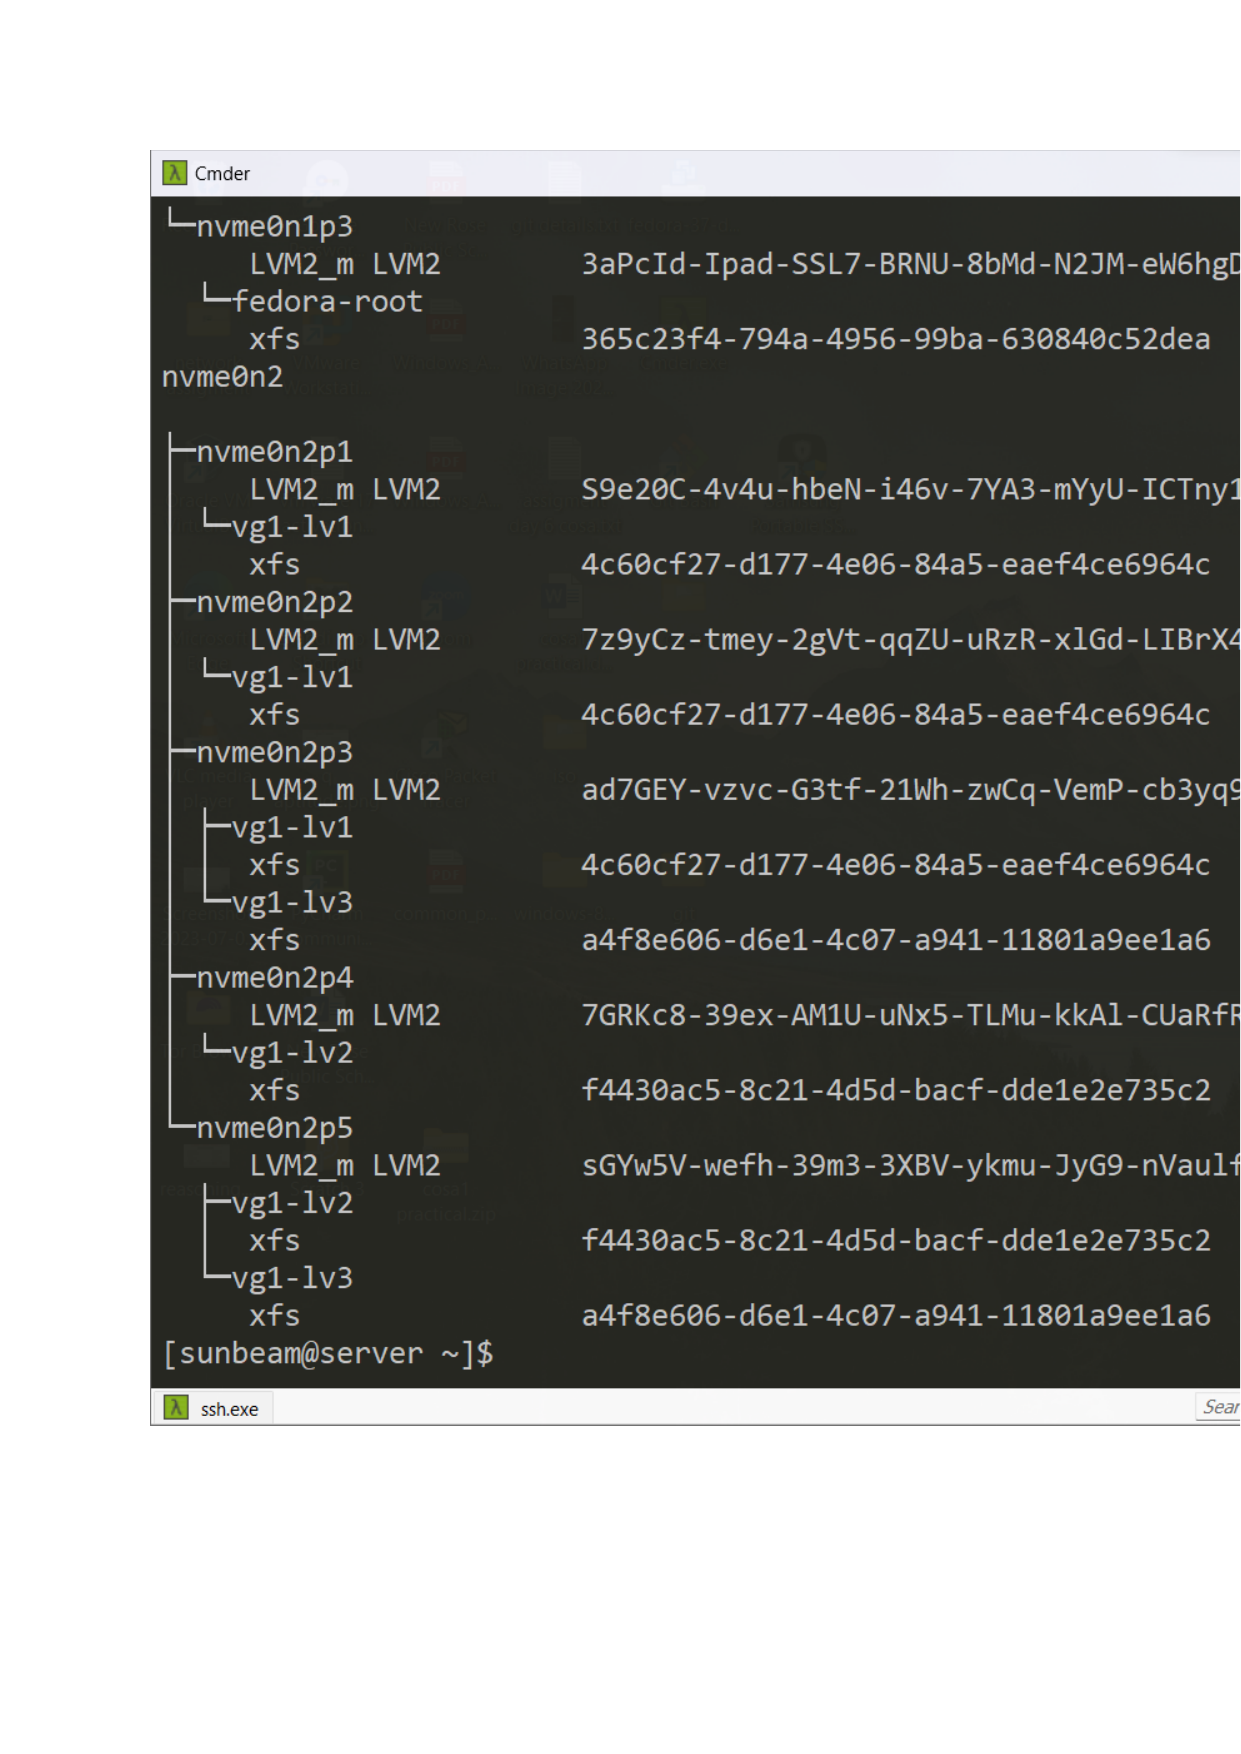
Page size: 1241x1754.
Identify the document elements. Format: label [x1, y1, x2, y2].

picture [150, 150, 1241, 1426]
